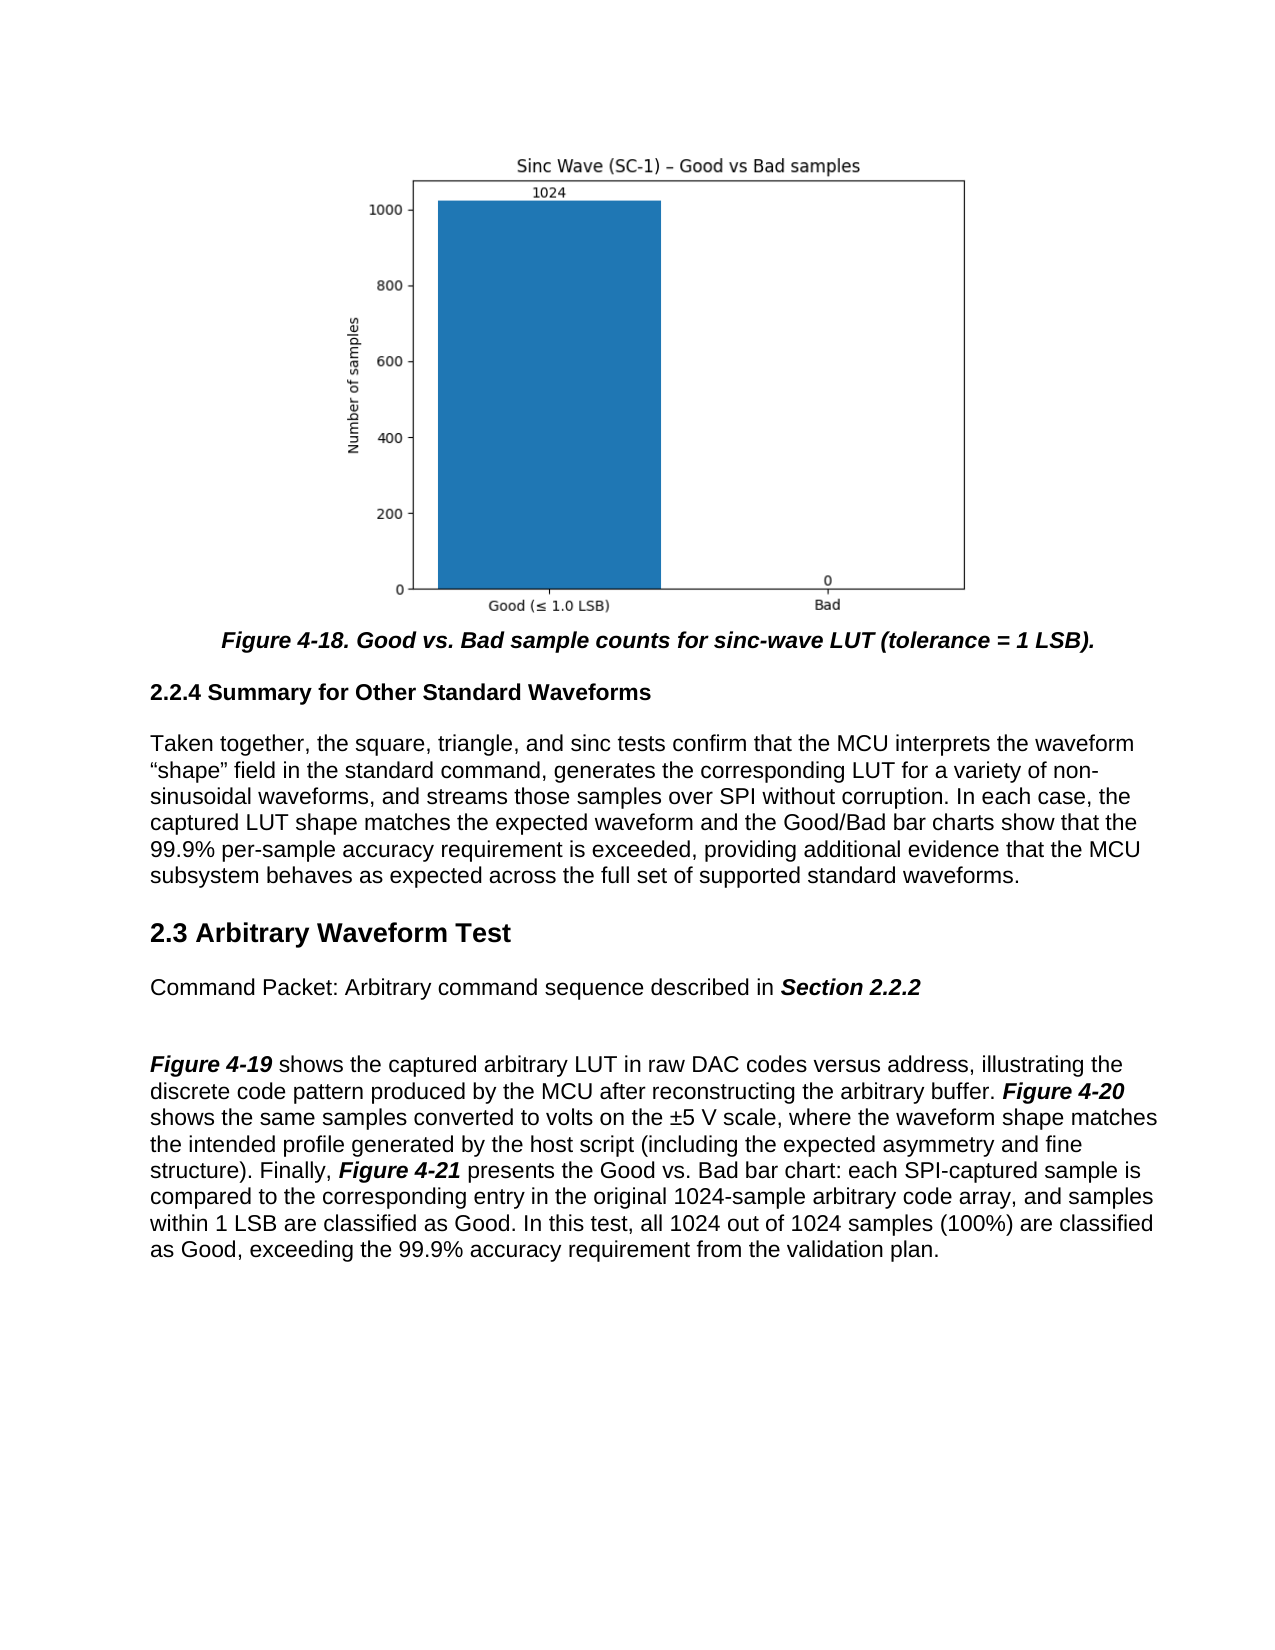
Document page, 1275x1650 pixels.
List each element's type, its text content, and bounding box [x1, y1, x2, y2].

text Figure 4-19 shows the captured arbitrary LUT in raw DAC codes versus address, illustrating the discrete code pattern produced by the MCU after reconstructing the arbitrary buffer. Figure 4-20 shows the same samples converted to volts on the ±5 V scale, where the waveform shape matches the intended profile generated by the host script (including the expected asymmetry and fine structure). Finally, Figure 4-21 presents the Good vs. Bad bar chart: each SPI-captured sample is compared to the corresponding entry in the original 1024-sample arbitrary code array, and samples within 1 LSB are classified as Good. In this test, all 1024 out of 1024 samples (100%) are classified as Good, exceeding the 99.9% accuracy requirement from the validation plan. [150, 1025, 1162, 1262]
subtitle 2.3 Arbitrary Waveform Test [150, 917, 1162, 949]
subtitle 2.2.4 Summary for Other Standard Waveforms [150, 679, 1162, 705]
text Taken together, the square, triangle, and sinc tests confirm that the MCU interprets the waveform “shape” field in the standard command, generates the corresponding LUT for a variety of non-sinusoidal waveforms, and streams those samples over SPI without corruption. In each case, the captured LUT shape matches the expected waveform and the Good/Bad bar charts show that the 99.9% per-sample accuracy requirement is exceeded, providing additional evidence that the MCU subsystem behaves as expected across the full set of supported standard waveforms. [150, 730, 1162, 888]
text Command Packet: Arbitrary command sequence described in Section 2.2.2 [150, 974, 1162, 1000]
picture [333, 143, 979, 628]
